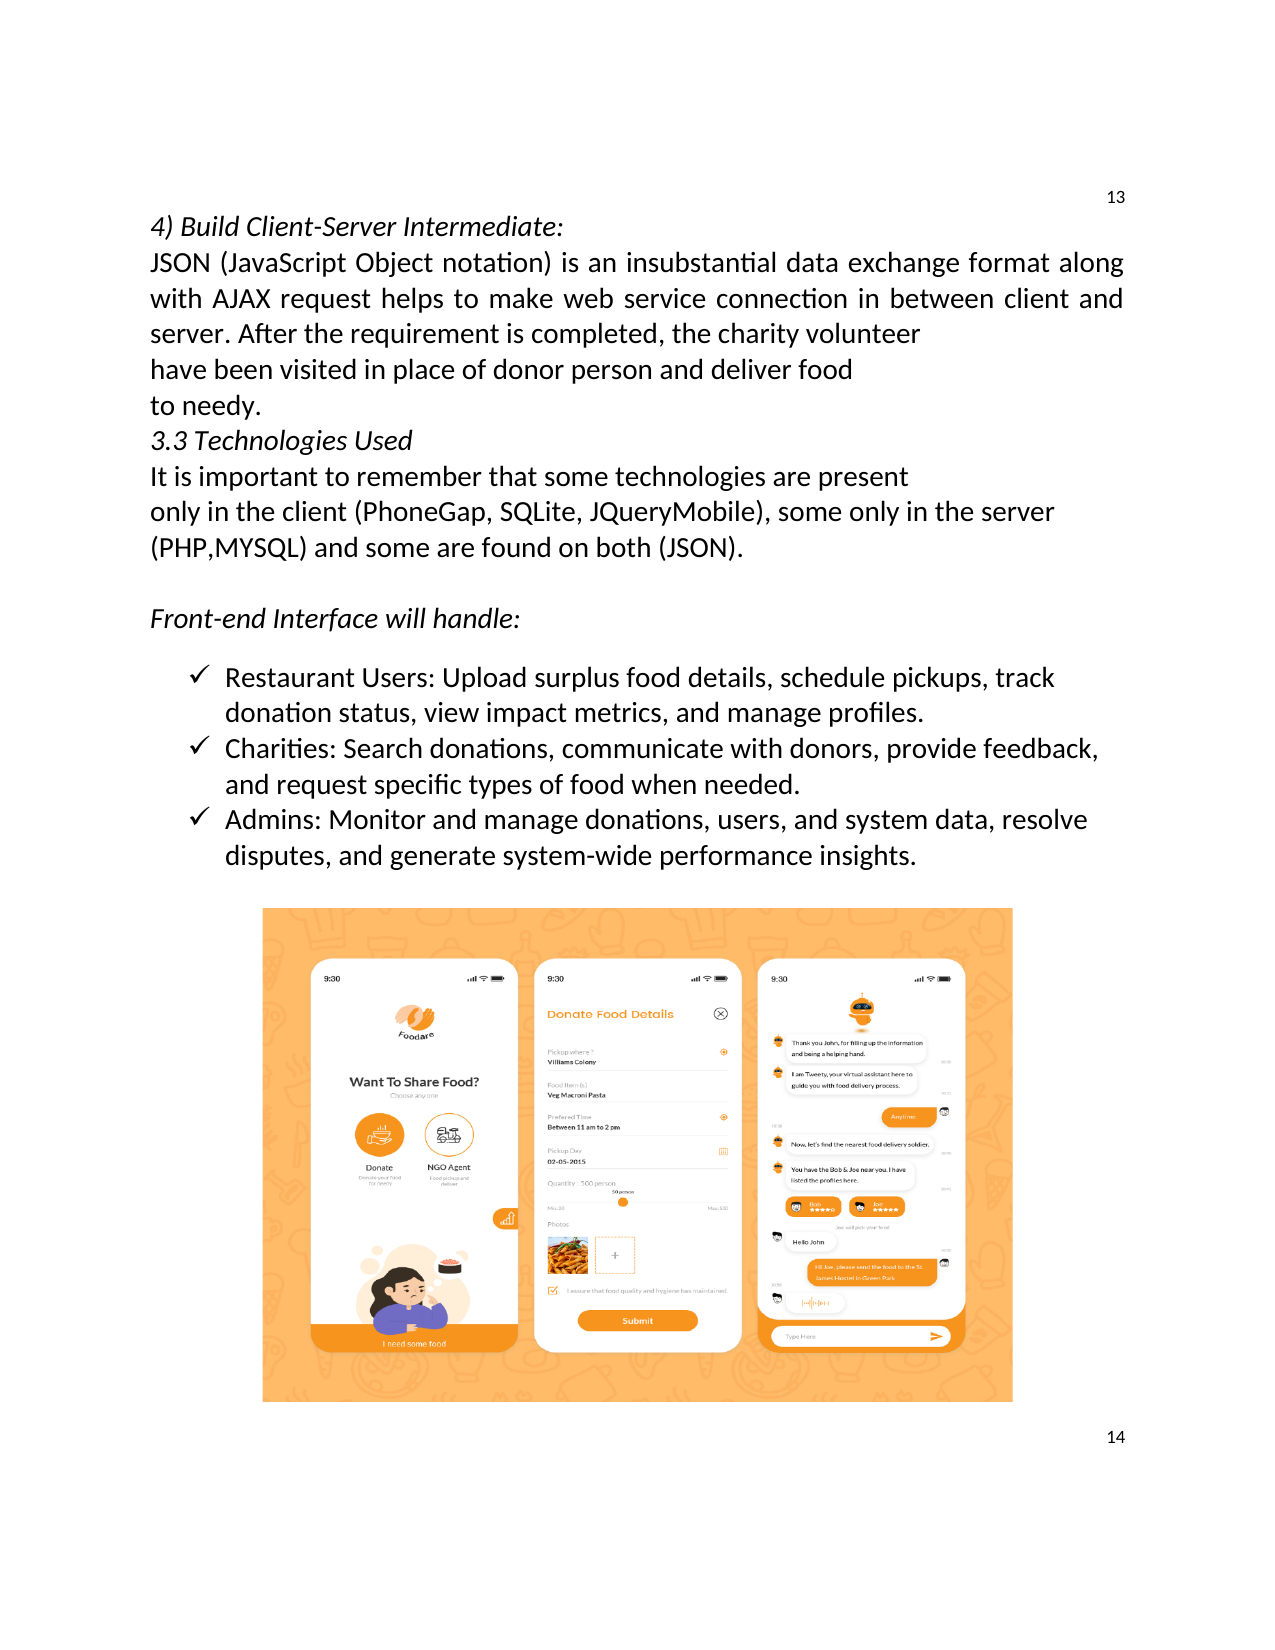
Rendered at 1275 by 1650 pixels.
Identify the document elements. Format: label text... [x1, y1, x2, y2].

text It is important to remember that some technologies are present [150, 458, 1125, 493]
text 14 [150, 1425, 1125, 1448]
text to needy. [150, 387, 1125, 422]
list Restaurant Users: Upload surplus food details, schedule pickups, track donation status, view impact metrics, and manage profiles. [187, 659, 1125, 730]
text 13 [150, 186, 1125, 208]
list Admins: Monitor and manage donations, users, and system data, resolve disputes, and generate system-wide performance insights. [187, 801, 1125, 873]
text only in the client (PhoneGap, SQLite, JQueryMobile), some only in the server [150, 493, 1125, 529]
text 4) Build Client-Server Intermediate: [150, 208, 1125, 244]
text (PHP,MYSQL) and some are found on both (JSON). [150, 529, 1125, 565]
list Charities: Search donations, communicate with donors, provide feedback, and request specific types of food when needed. [187, 730, 1125, 801]
text Front-end Interface will handle: [150, 600, 1125, 636]
text 3.3 Technologies Used [150, 422, 1125, 458]
text have been visited in place of donor person and deliver food [150, 351, 1125, 387]
picture [262, 908, 1013, 1402]
text JSON (JavaScript Object notation) is an insubstantial data exchange format along with AJAX request helps to make web service connection in between client and server. After the requirement is completed, the charity volunteer [150, 244, 1125, 351]
